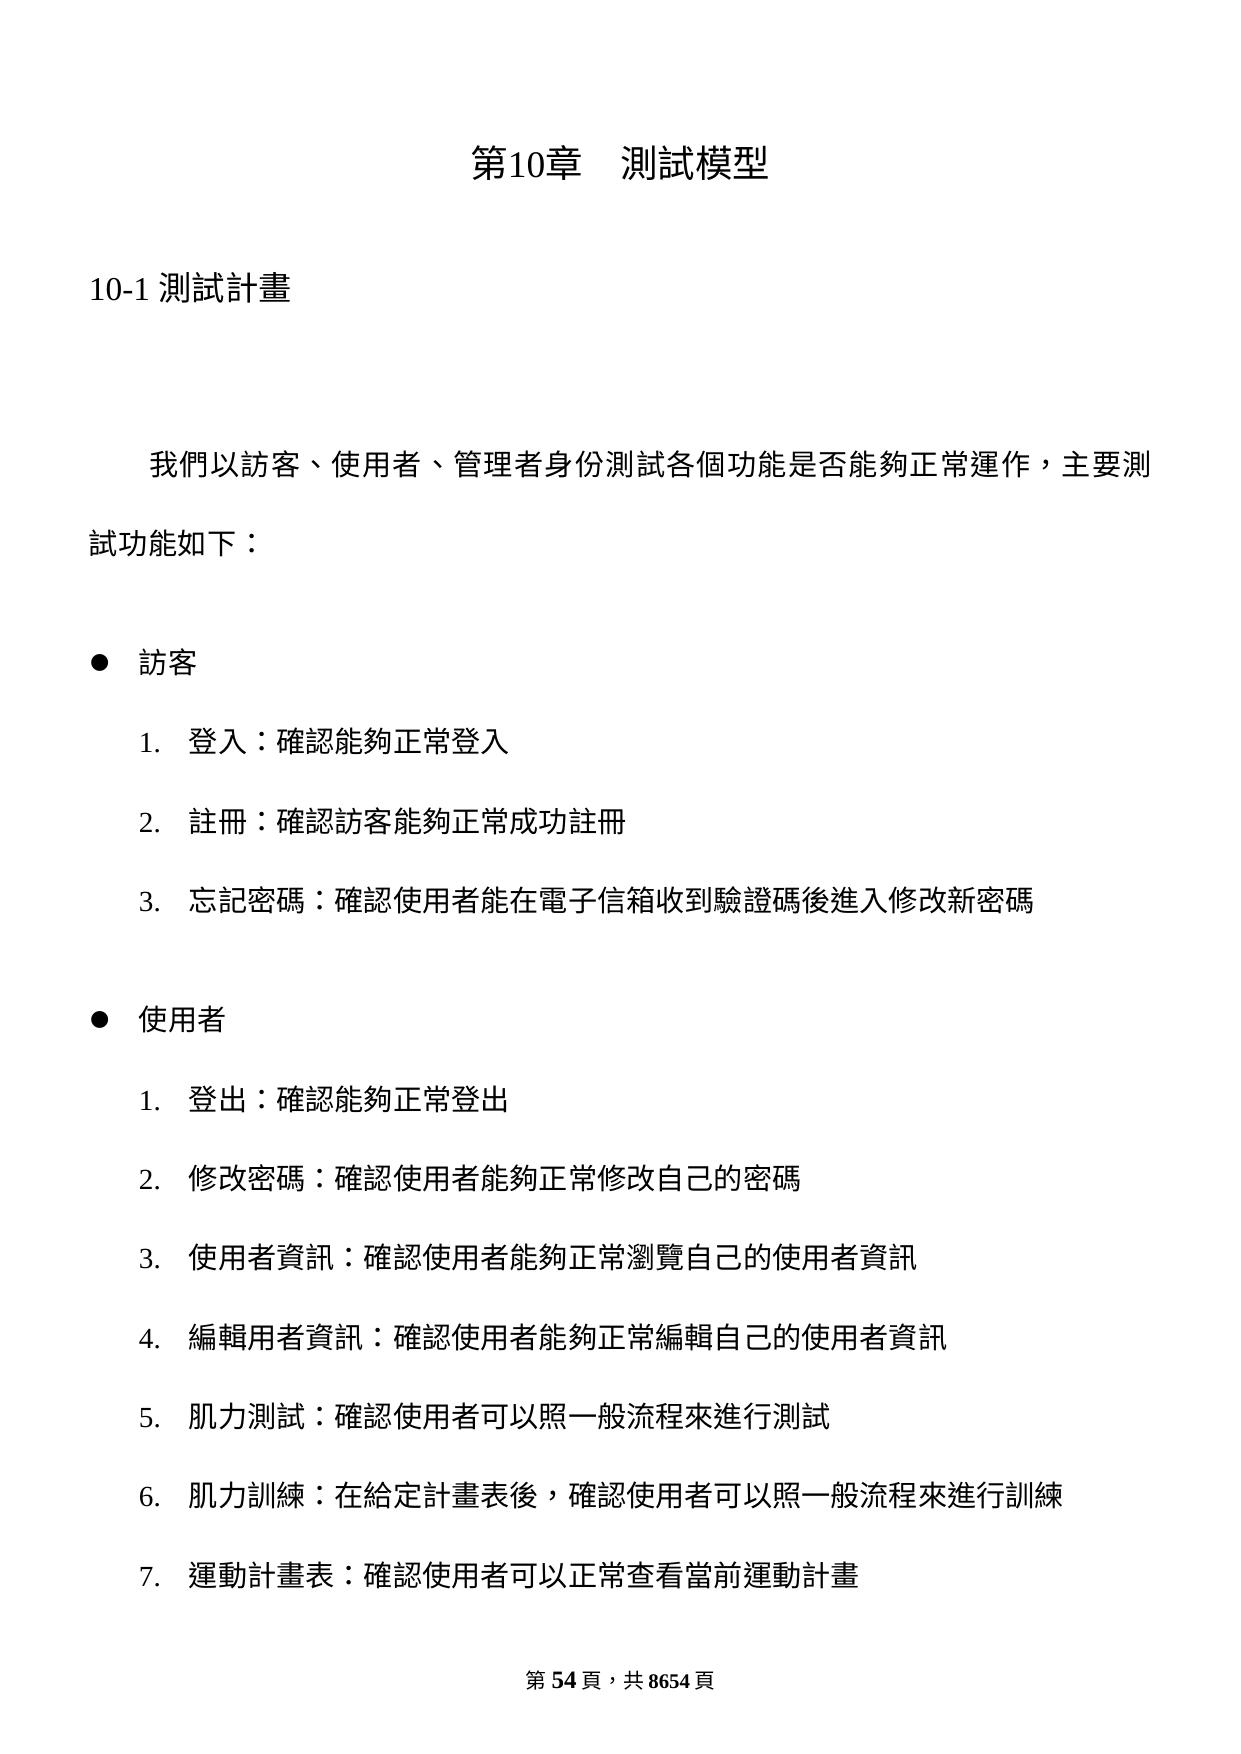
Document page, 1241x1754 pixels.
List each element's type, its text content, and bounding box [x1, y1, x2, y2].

list 修改密碼：確認使用者能夠正常修改自己的密碼 [139, 1137, 1152, 1216]
list 運動計畫表：確認使用者可以正常查看當前運動計畫 [139, 1534, 1152, 1613]
list 肌力測試：確認使用者可以照一般流程來進行測試 [139, 1375, 1152, 1454]
list 登出：確認能夠正常登出 [139, 1057, 1152, 1137]
subtitle 測試計畫 [89, 247, 1152, 326]
list 登入：確認能夠正常登入 [139, 700, 1152, 780]
subtitle 測試模型 [89, 121, 1152, 201]
list 忘記密碼：確認使用者能在電子信箱收到驗證碼後進入修改新密碼 [139, 859, 1152, 938]
list 肌力訓練：在給定計畫表後，確認使用者可以照一般流程來進行訓練 [139, 1454, 1152, 1534]
list 使用者資訊：確認使用者能夠正常瀏覽自己的使用者資訊 [139, 1216, 1152, 1296]
list 編輯用者資訊：確認使用者能夠正常編輯自己的使用者資訊 [139, 1296, 1152, 1375]
text 我們以訪客、使用者、管理者身份測試各個功能是否能夠正常運作，主要測試功能如下： [89, 422, 1152, 581]
list 註冊：確認訪客能夠正常成功註冊 [139, 780, 1152, 859]
list 使用者 [89, 978, 1152, 1057]
list 訪客 [89, 621, 1152, 700]
